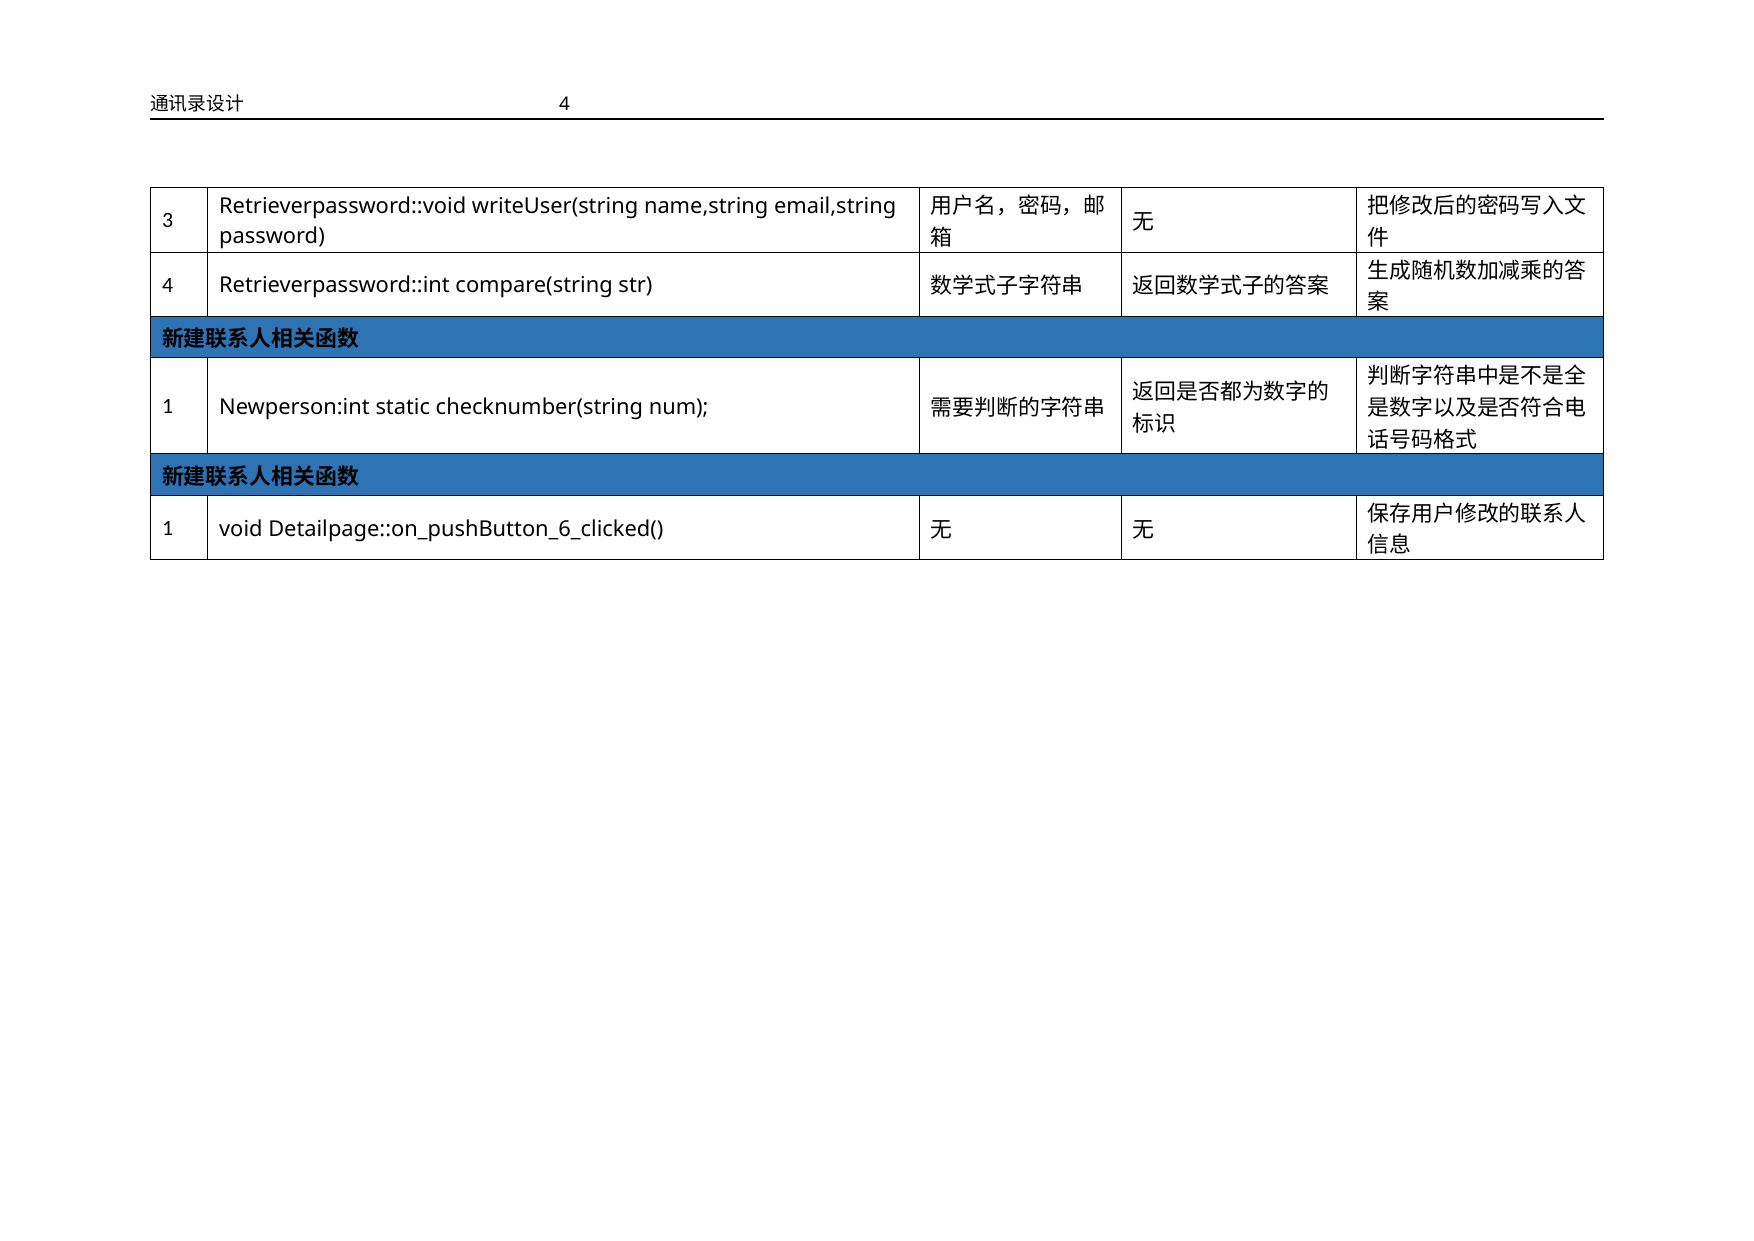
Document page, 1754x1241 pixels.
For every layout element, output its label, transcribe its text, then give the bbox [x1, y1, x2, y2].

table_cell 新建联系人相关函数 [151, 454, 1603, 495]
table_cell Newperson:int static checknumber(string num); [208, 358, 919, 453]
table_cell 无 [920, 496, 1121, 559]
table_cell 3 [151, 188, 207, 252]
table_cell 返回数学式子的答案 [1122, 253, 1356, 316]
table_cell 用户名，密码，邮箱 [920, 188, 1121, 252]
table_cell Retrieverpassword::void writeUser(string name,string email,string password) [208, 188, 919, 252]
table_cell 1 [151, 358, 207, 453]
table_cell 需要判断的字符串 [920, 358, 1121, 453]
table_cell 1 [151, 496, 207, 559]
table_cell 保存用户修改的联系人信息 [1357, 496, 1603, 559]
table_cell 无 [1122, 496, 1356, 559]
table_cell void Detailpage::on_pushButton_6_clicked() [208, 496, 919, 559]
table_cell 无 [1122, 188, 1356, 252]
table_cell 返回是否都为数字的标识 [1122, 358, 1356, 453]
table_cell 生成随机数加减乘的答案 [1357, 253, 1603, 316]
table_cell Retrieverpassword::int compare(string str) [208, 253, 919, 316]
table_cell 4 [151, 253, 207, 316]
table_cell 判断字符串中是不是全是数字以及是否符合电话号码格式 [1357, 358, 1603, 453]
table_cell 数学式子字符串 [920, 253, 1121, 316]
table_cell 把修改后的密码写入文件 [1357, 188, 1603, 252]
table_cell 新建联系人相关函数 [151, 317, 1603, 357]
